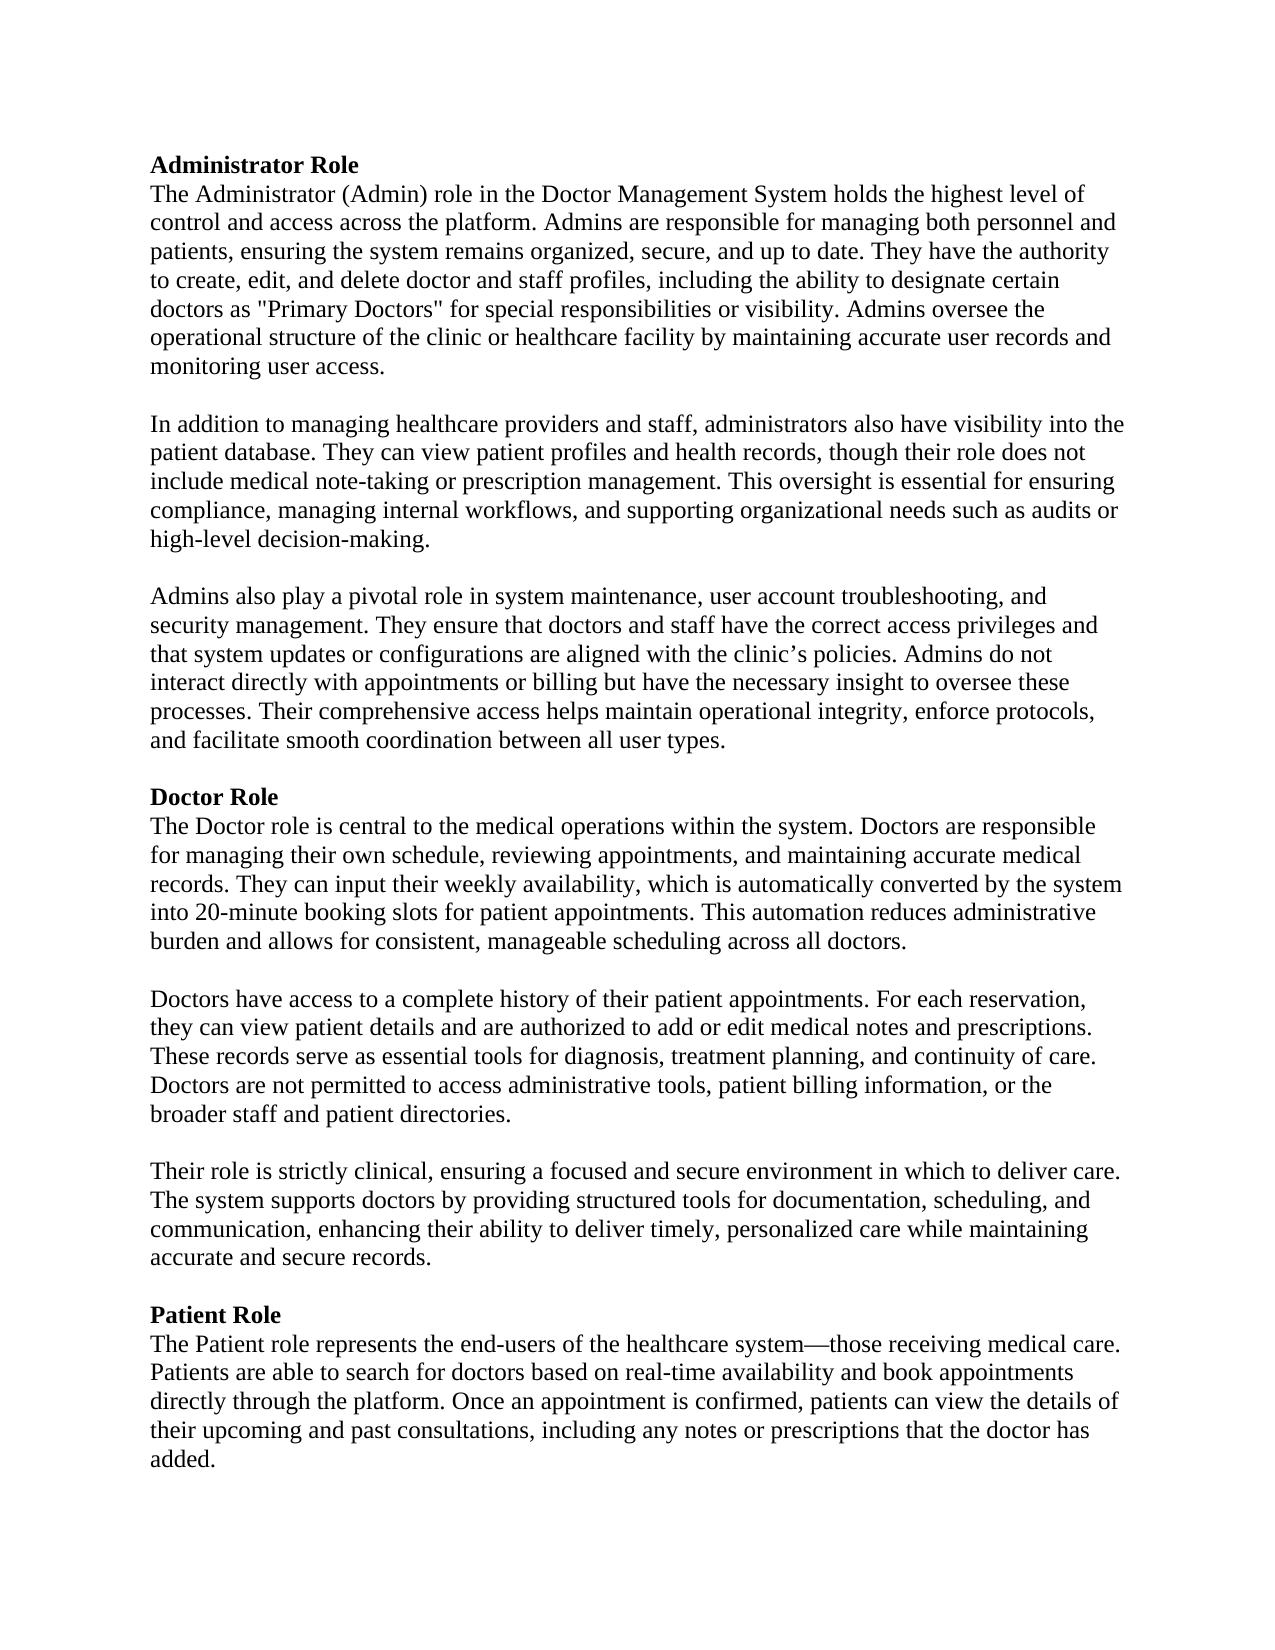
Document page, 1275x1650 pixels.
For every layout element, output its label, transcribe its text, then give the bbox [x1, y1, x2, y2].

text Administrator Role The Administrator (Admin) role in the Doctor Management System holds the highest level of control and access across the platform. Admins are responsible for managing both personnel and patients, ensuring the system remains organized, secure, and up to date. They have the authority to create, edit, and delete doctor and staff profiles, including the ability to designate certain doctors as "Primary Doctors" for special responsibilities or visibility. Admins oversee the operational structure of the clinic or healthcare facility by maintaining accurate user records and monitoring user access. [150, 150, 1125, 380]
text Doctor Role The Doctor role is central to the medical operations within the system. Doctors are responsible for managing their own schedule, reviewing appointments, and maintaining accurate medical records. They can input their weekly availability, which is automatically converted by the system into 20-minute booking slots for patient appointments. This automation reduces administrative burden and allows for consistent, manageable scheduling across all doctors. [150, 782, 1125, 955]
text Patient Role The Patient role represents the end-users of the healthcare system—those receiving medical care. Patients are able to search for doctors based on real-time availability and book appointments directly through the platform. Once an appointment is confirmed, patients can view the details of their upcoming and past consultations, including any notes or prescriptions that the doctor has added. [150, 1300, 1125, 1472]
text Admins also play a pivotal role in system maintenance, user account troubleshooting, and security management. They ensure that doctors and staff have the correct access privileges and that system updates or configurations are aligned with the clinic’s policies. Admins do not interact directly with appointments or billing but have the necessary insight to oversee these processes. Their comprehensive access helps maintain operational integrity, enforce protocols, and facilitate smooth coordination between all user types. [150, 581, 1125, 754]
text Doctors have access to a complete history of their patient appointments. For each reservation, they can view patient details and are authorized to add or edit medical notes and prescriptions. These records serve as essential tools for diagnosis, treatment planning, and continuity of care. Doctors are not permitted to access administrative tools, patient billing information, or the broader staff and patient directories. [150, 984, 1125, 1127]
text Their role is strictly clinical, ensuring a focused and secure environment in which to deliver care. The system supports doctors by providing structured tools for documentation, scheduling, and communication, enhancing their ability to deliver timely, personalized care while maintaining accurate and secure records. [150, 1156, 1125, 1271]
text In addition to managing healthcare providers and staff, administrators also have visibility into the patient database. They can view patient profiles and health records, though their role does not include medical note-taking or prescription management. This oversight is essential for ensuring compliance, managing internal workflows, and supporting organizational needs such as audits or high-level decision-making. [150, 409, 1125, 552]
